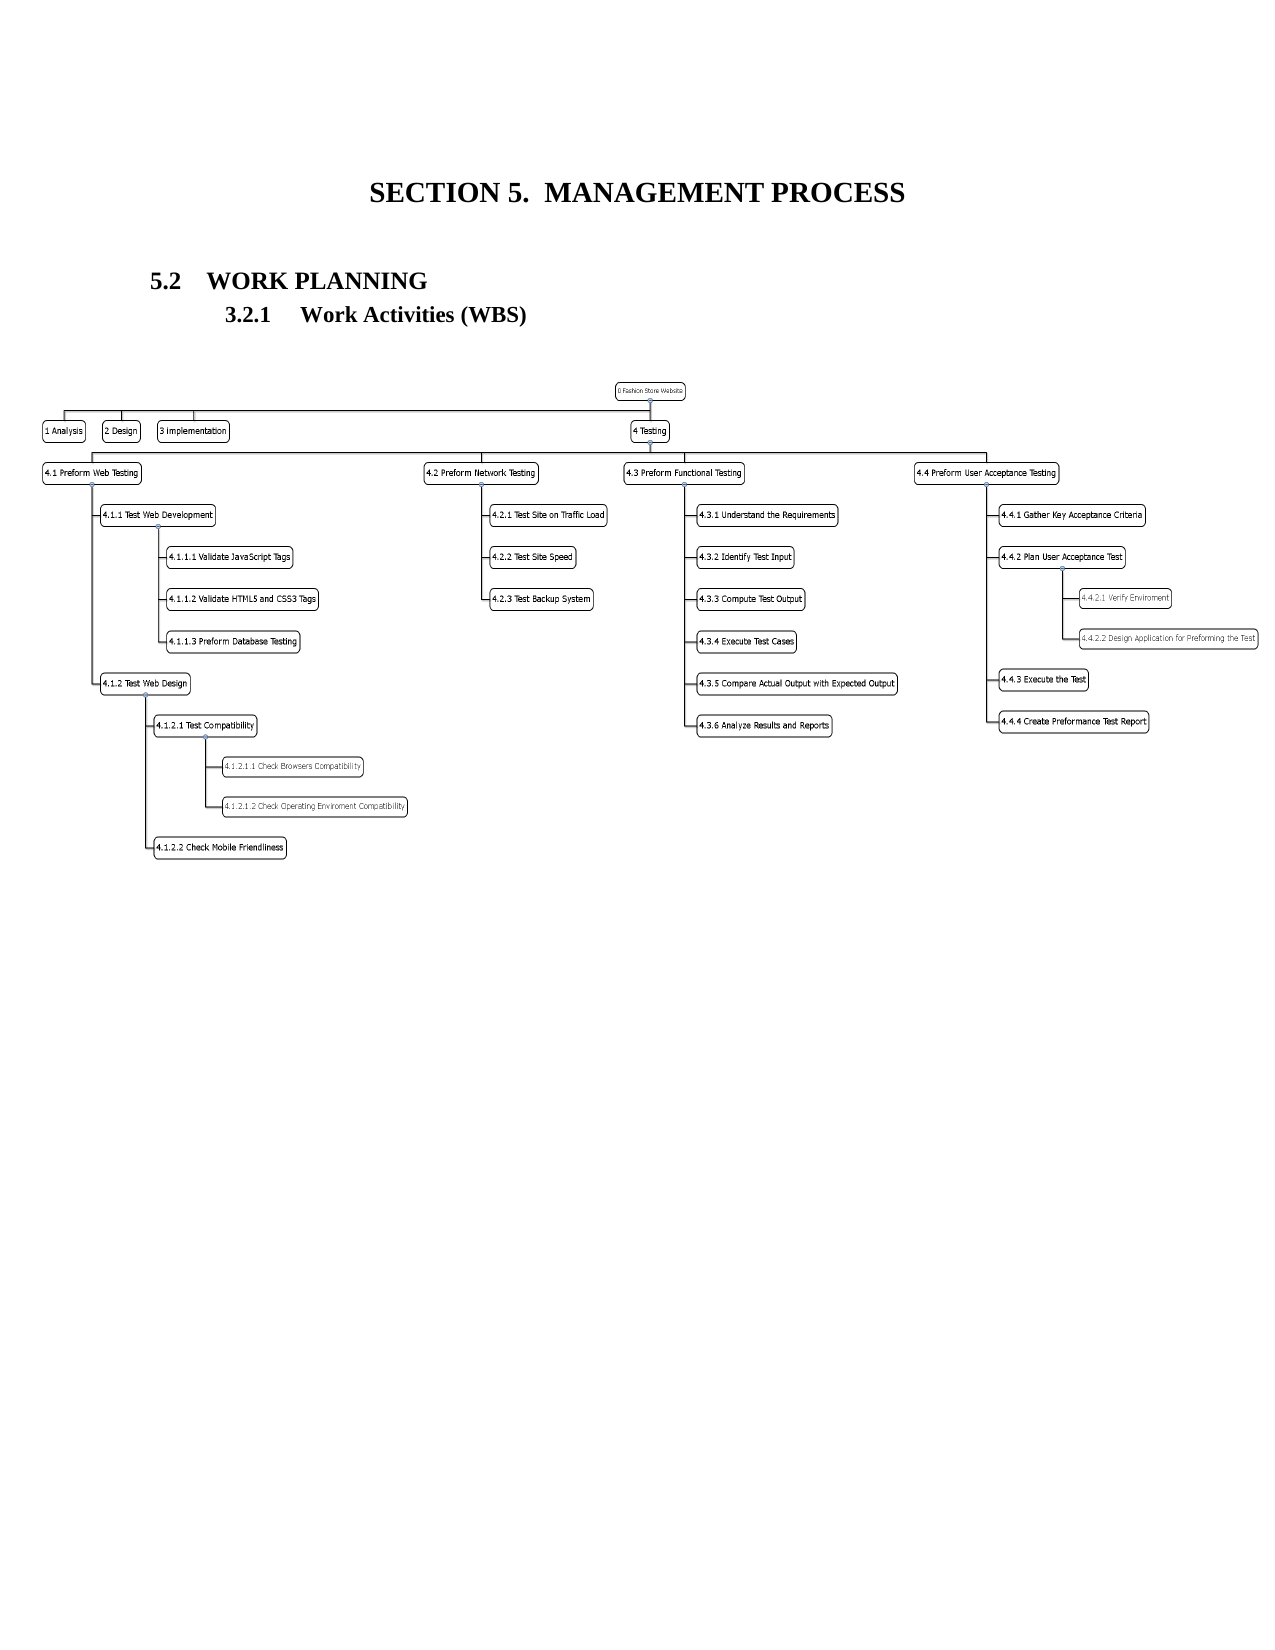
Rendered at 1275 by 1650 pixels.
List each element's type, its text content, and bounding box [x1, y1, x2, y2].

subtitle SECTION 5. MANAGEment PROCESS [150, 175, 1125, 208]
picture [34, 378, 1266, 862]
text 3.2.1 Work Activities (WBS) [150, 301, 1125, 327]
text 5.2 Work Planning [150, 266, 1125, 295]
